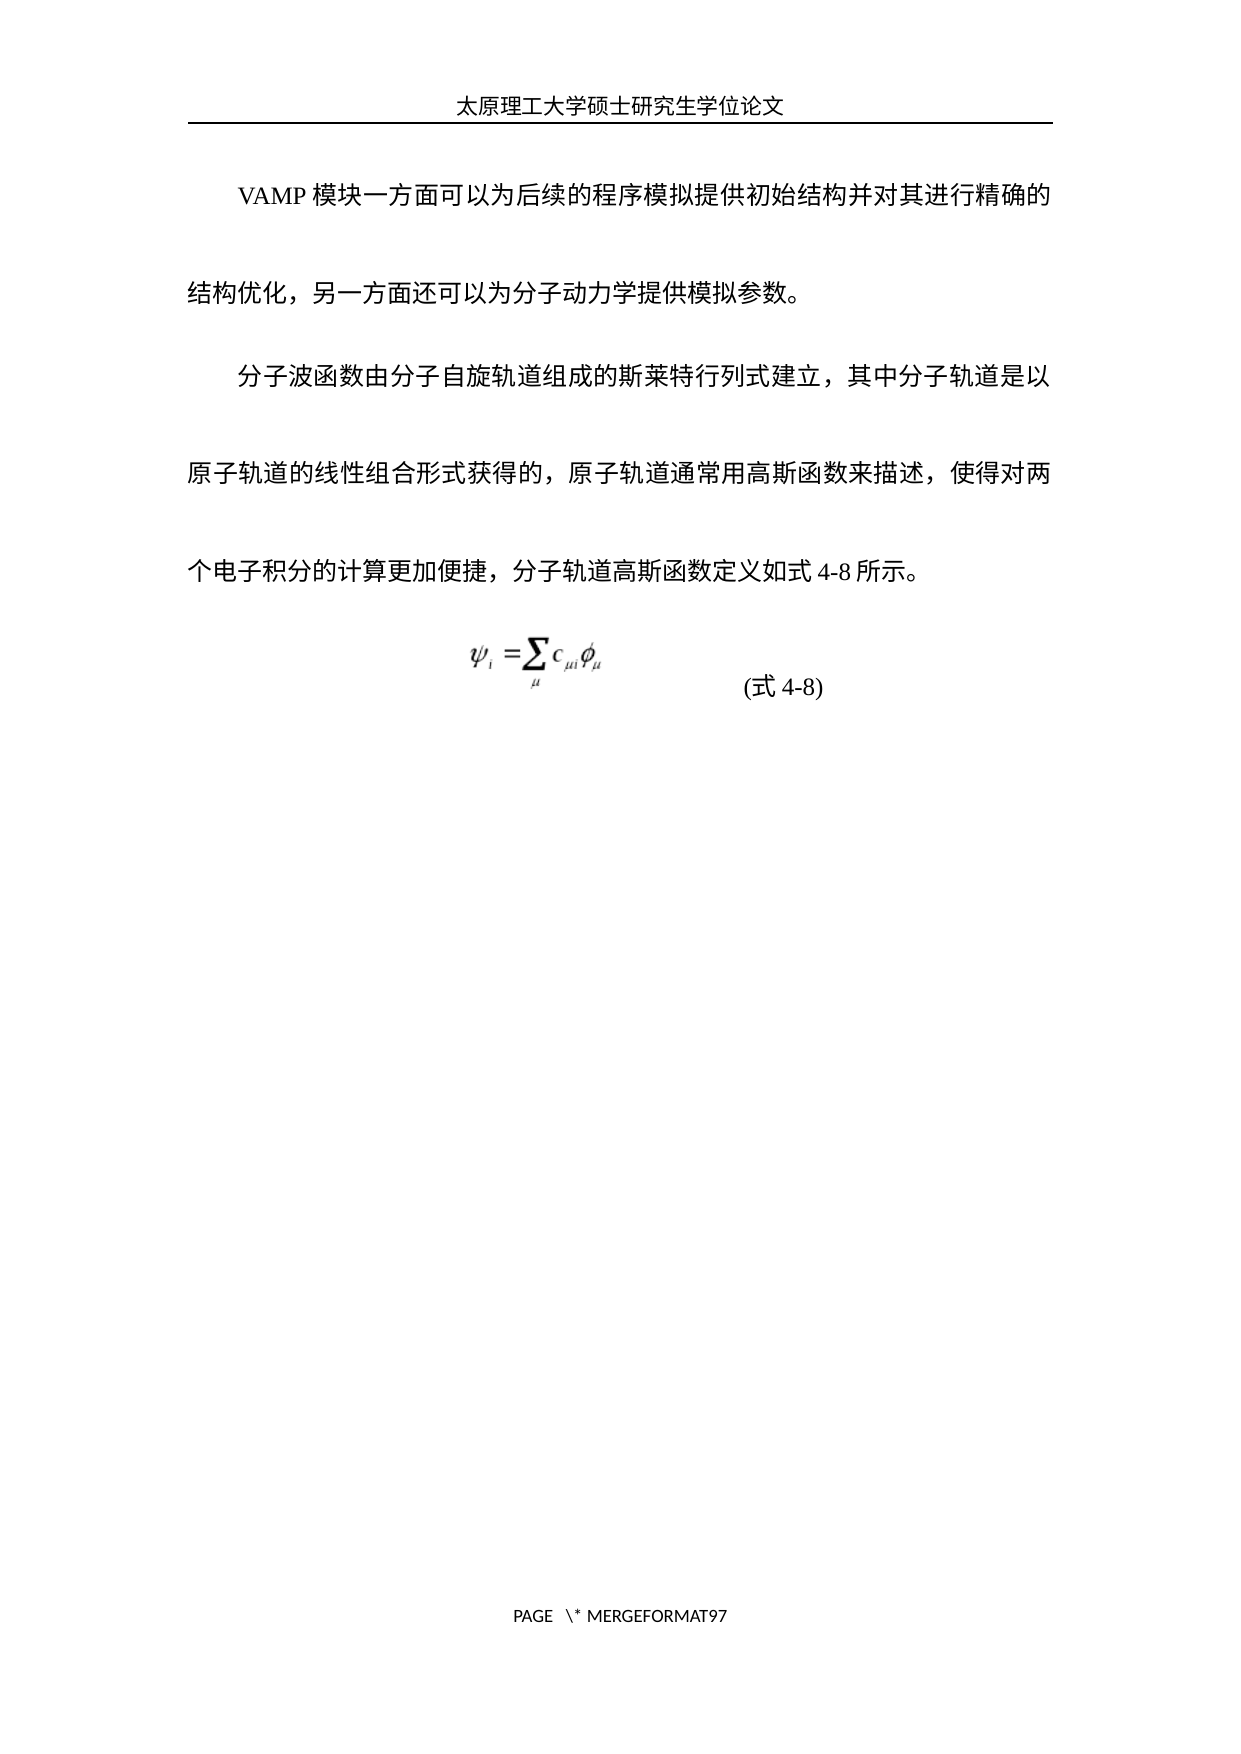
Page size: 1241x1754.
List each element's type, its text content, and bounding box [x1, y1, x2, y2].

text 分子波函数由分子自旋轨道组成的斯莱特行列式建立，其中分子轨道是以原子轨道的线性组合形式获得的，原子轨道通常用高斯函数来描述，使得对两个电子积分的计算更加便捷，分子轨道高斯函数定义如式4-8所示。 [187, 342, 1053, 602]
text (式4-8) [187, 620, 1053, 717]
text VAMP模块一方面可以为后续的程序模拟提供初始结构并对其进行精确的结构优化，另一方面还可以为分子动力学提供模拟参数。 [187, 161, 1053, 324]
